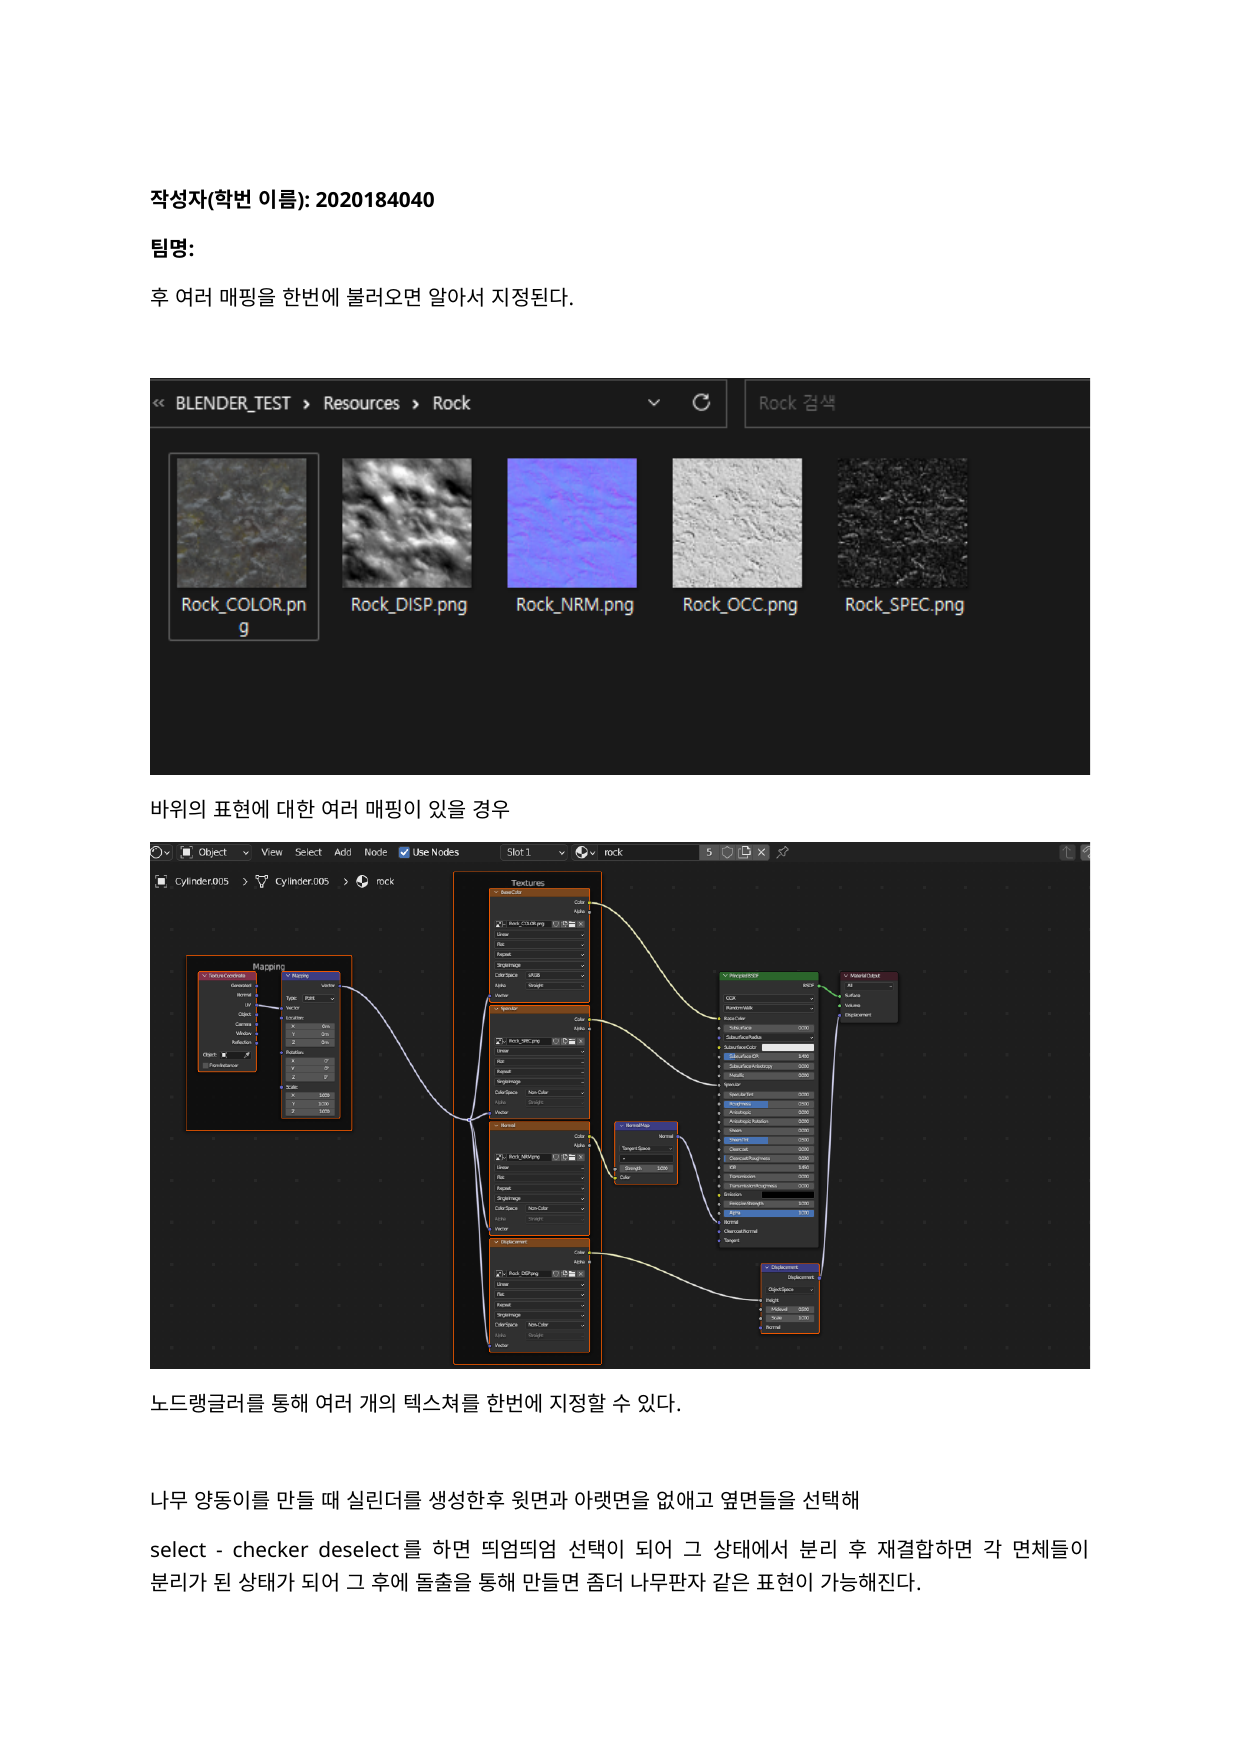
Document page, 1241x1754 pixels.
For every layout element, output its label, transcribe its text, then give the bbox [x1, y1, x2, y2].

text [150, 281, 1090, 312]
text 바위의 표현에 대한 여러 매핑이 있을 경우 [150, 793, 1090, 823]
text 노드랭글러를 통해 여러 개의 텍스쳐를 한번에 지정할 수 있다. [150, 1388, 1090, 1418]
text select - checker deselect를 하면 띄엄띄엄 선택이 되어 그 상태에서 분리 후 재결합하면 각 면체들이 분리가 된 상태가 되어 그 후에 돌출을 통해 만들면 좀더 나무판자 같은 표현이 가능해진다. [150, 1534, 1090, 1597]
text 나무 양동이를 만들 때 실린더를 생성한후 윗면과 아랫면을 없애고 옆면들을 선택해 [150, 1484, 1090, 1514]
picture [150, 842, 1091, 1369]
picture [150, 378, 1091, 775]
